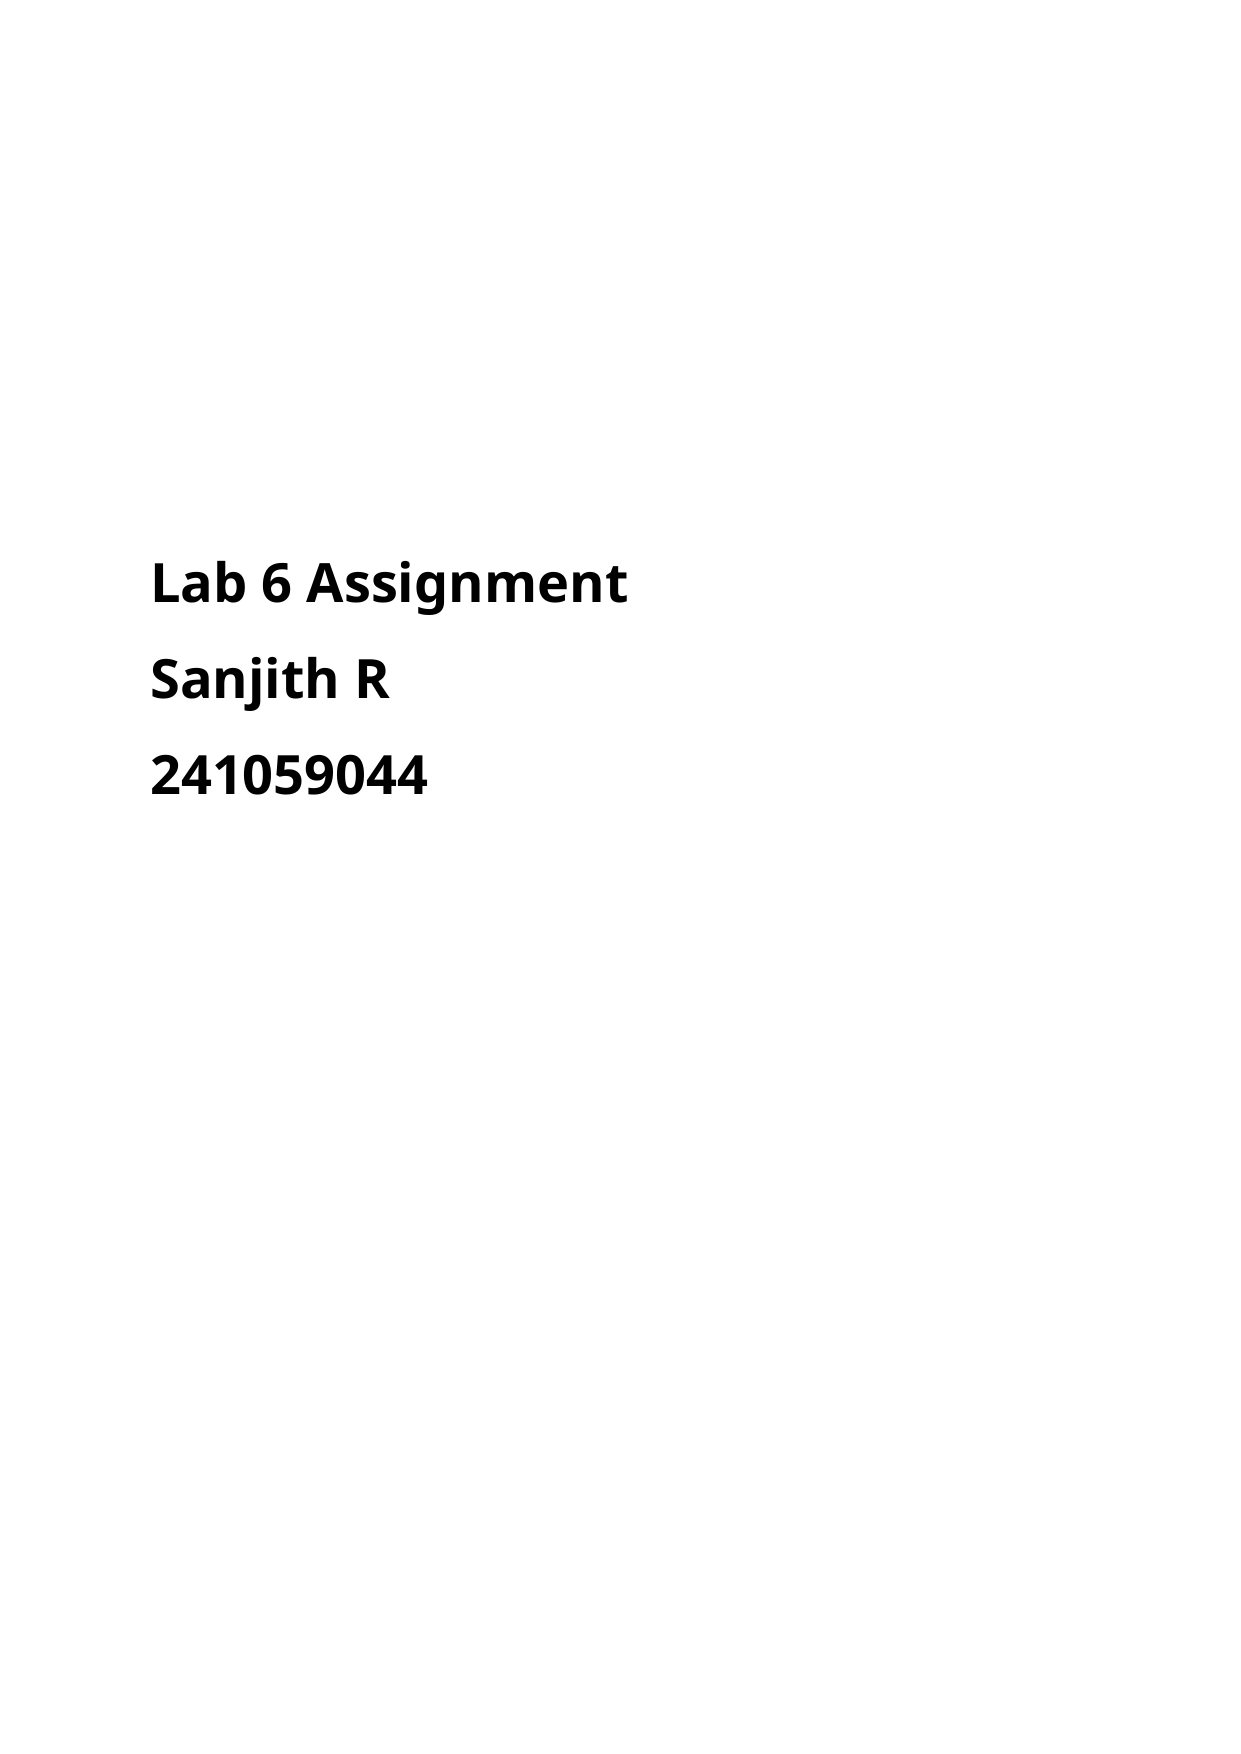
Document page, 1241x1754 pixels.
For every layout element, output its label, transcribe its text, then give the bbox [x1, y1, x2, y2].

text 241059044 [150, 737, 1090, 810]
text Lab 6 Assignment [150, 544, 1090, 618]
text Sanjith R [150, 640, 1090, 714]
